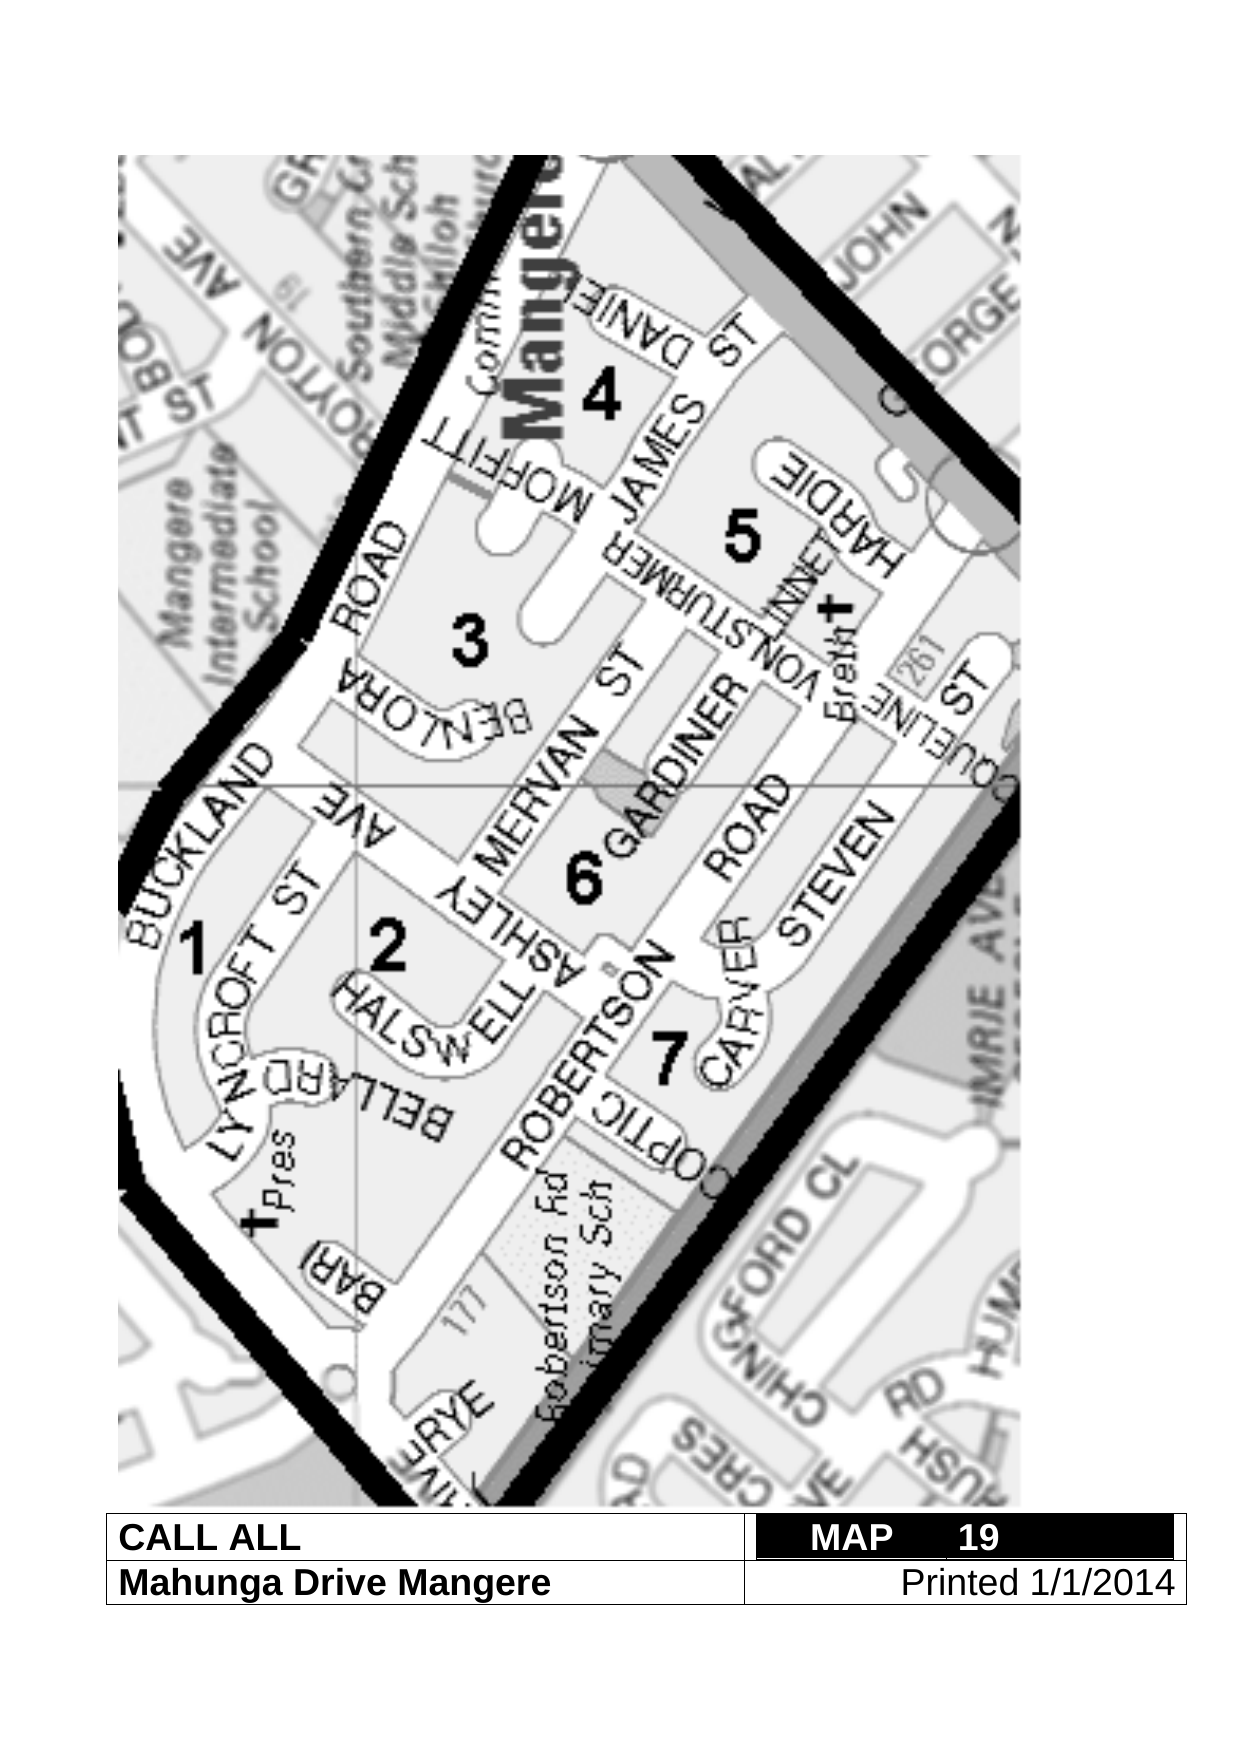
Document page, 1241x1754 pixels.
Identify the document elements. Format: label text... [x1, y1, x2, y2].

table_header CALL ALL [107, 1514, 744, 1559]
table_header [745, 1514, 756, 1559]
table_header [1174, 1514, 1186, 1559]
table_cell Printed 1/1/2014 [745, 1561, 1186, 1604]
picture [118, 155, 1030, 1513]
table_cell Mangere [107, 1561, 744, 1604]
